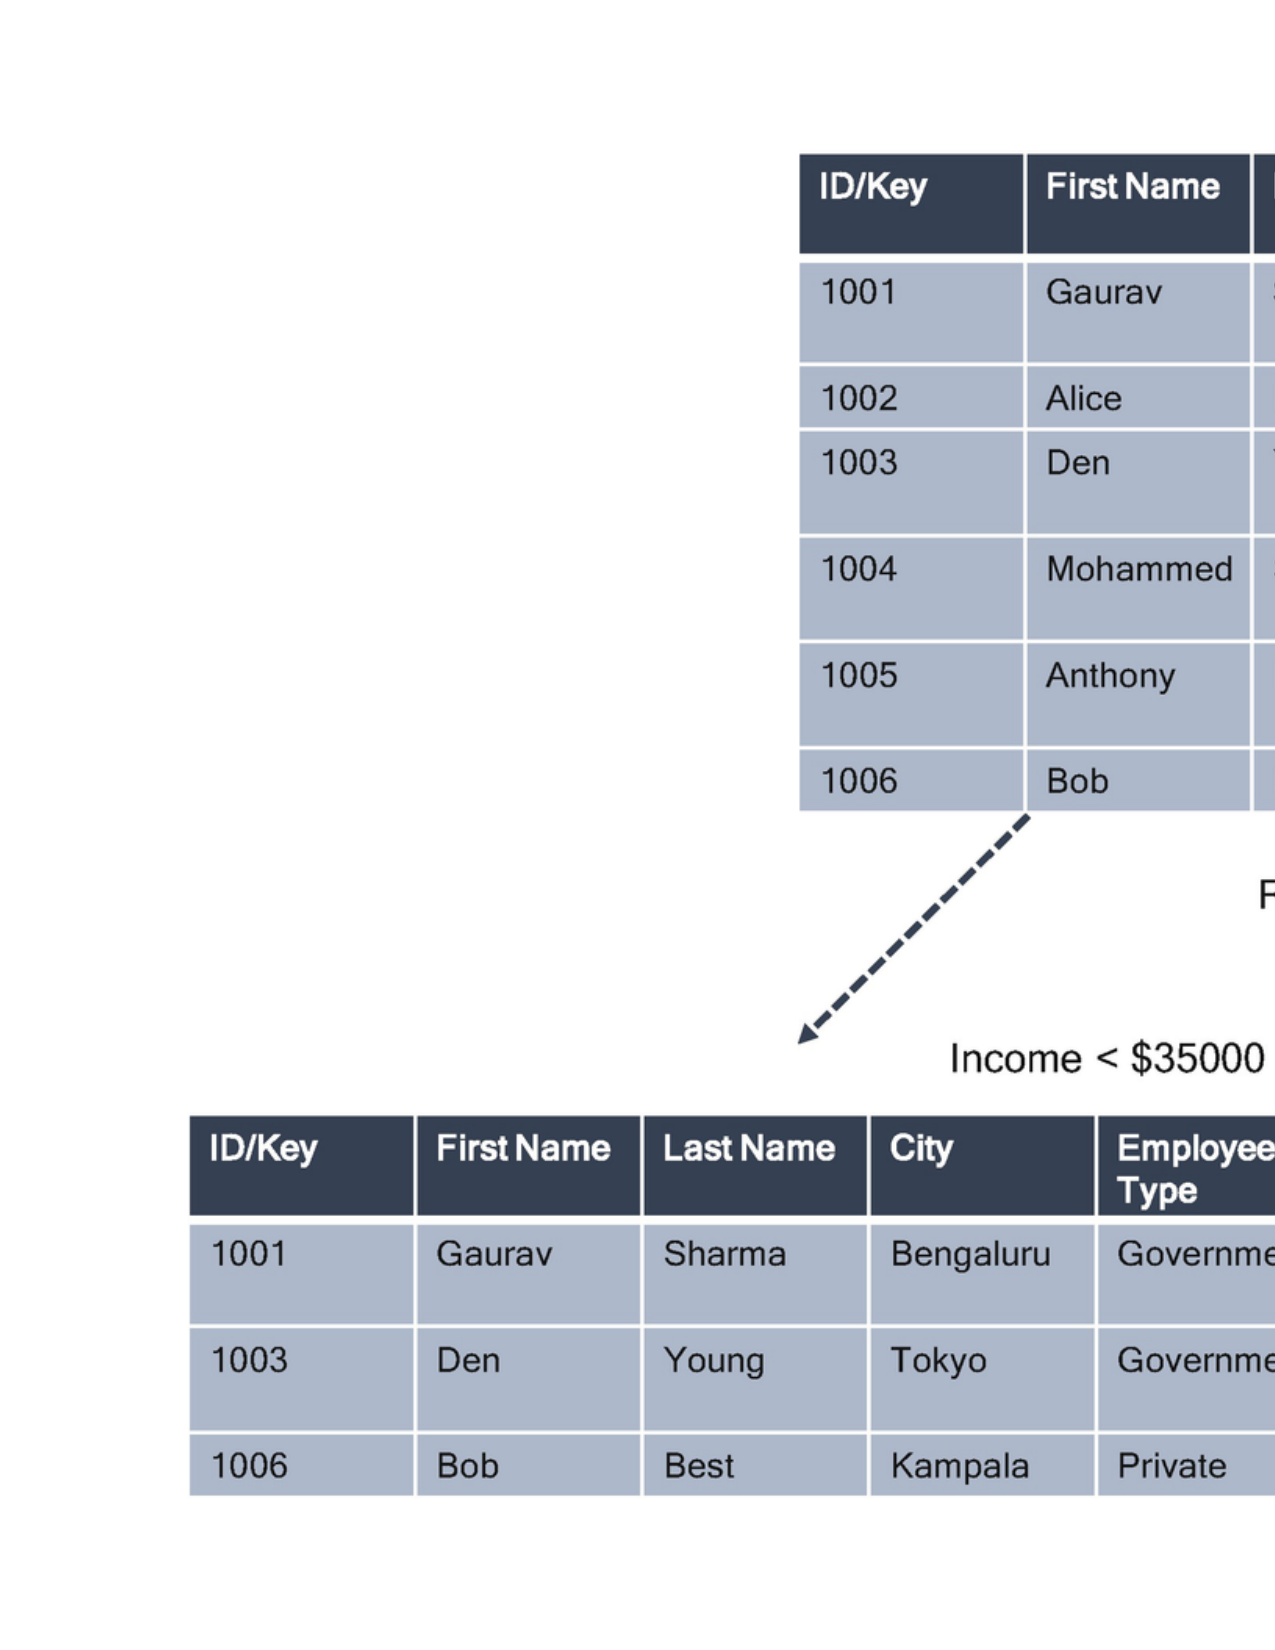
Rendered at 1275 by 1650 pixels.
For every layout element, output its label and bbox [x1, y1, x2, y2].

picture [187, 150, 1275, 1499]
